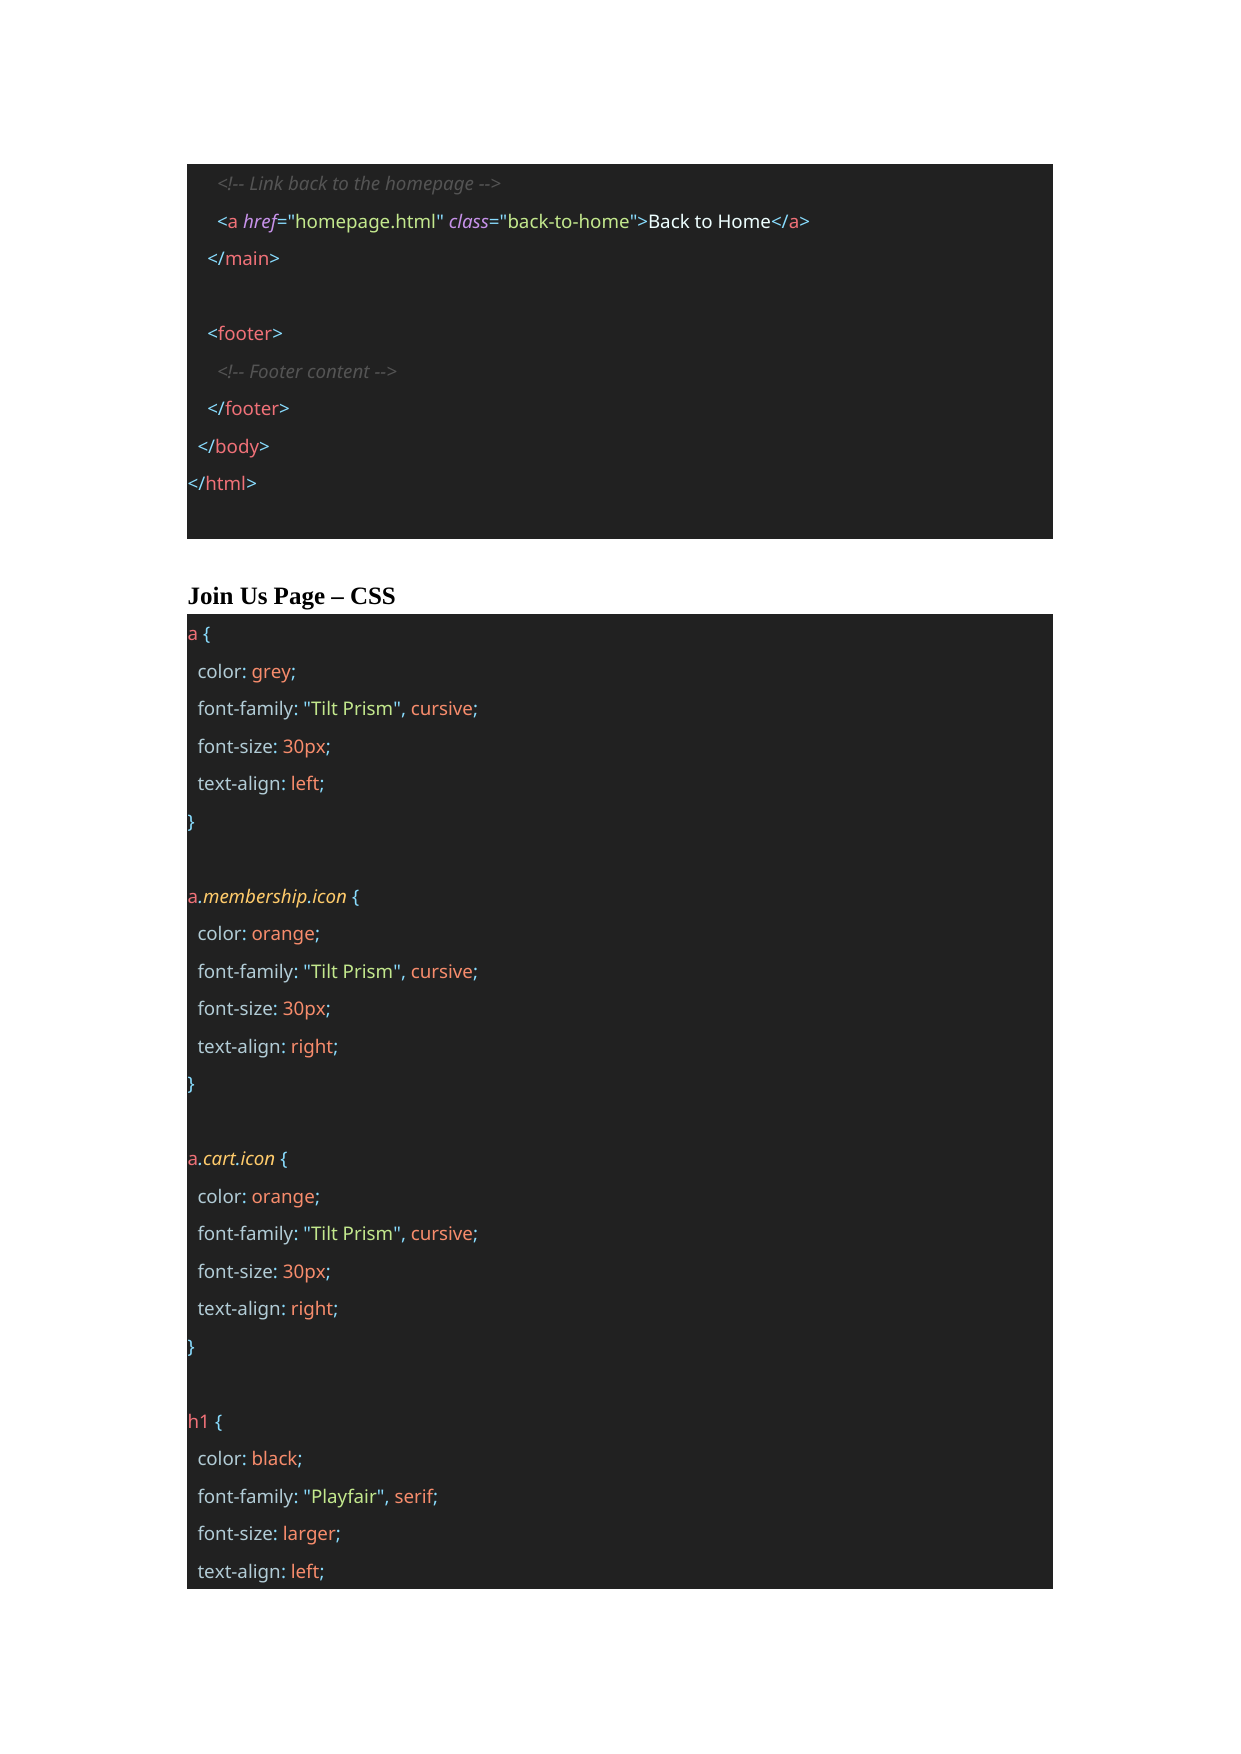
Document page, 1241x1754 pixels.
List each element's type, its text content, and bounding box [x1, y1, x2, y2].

text } [187, 1064, 1053, 1102]
text font-size: 30px; [187, 1252, 1053, 1289]
text </footer> [187, 389, 1053, 427]
text } [187, 802, 1053, 839]
text font-size: 30px; [187, 989, 1053, 1027]
text } [187, 1327, 1053, 1364]
text a { [187, 614, 1053, 652]
text color: orange; [187, 1177, 1053, 1214]
text a.cart.icon { [187, 1139, 1053, 1177]
text color: grey; [187, 652, 1053, 689]
text a.membership.icon { [187, 877, 1053, 914]
text text-align: left; [187, 1552, 1053, 1589]
text font-family: "Tilt Prism", cursive; [187, 952, 1053, 989]
text font-family: "Tilt Prism", cursive; [187, 1214, 1053, 1252]
text text-align: left; [187, 764, 1053, 802]
text font-family: "Playfair", serif; [187, 1477, 1053, 1514]
text h1 { [187, 1402, 1053, 1439]
text </html> [187, 464, 1053, 502]
text font-size: 30px; [187, 727, 1053, 764]
text Join Us Page – CSS [187, 577, 1053, 614]
text </main> [187, 239, 1053, 277]
text <a href="homepage.html" class="back-to-home">Back to Home</a> [187, 202, 1053, 239]
text font-size: larger; [187, 1514, 1053, 1552]
text color: black; [187, 1439, 1053, 1477]
text <!-- Footer content --> [187, 352, 1053, 389]
text font-family: "Tilt Prism", cursive; [187, 689, 1053, 727]
text text-align: right; [187, 1027, 1053, 1064]
text <footer> [187, 314, 1053, 352]
text </body> [187, 427, 1053, 464]
text <!-- Link back to the homepage --> [187, 164, 1053, 202]
text color: orange; [187, 914, 1053, 952]
text text-align: right; [187, 1289, 1053, 1327]
